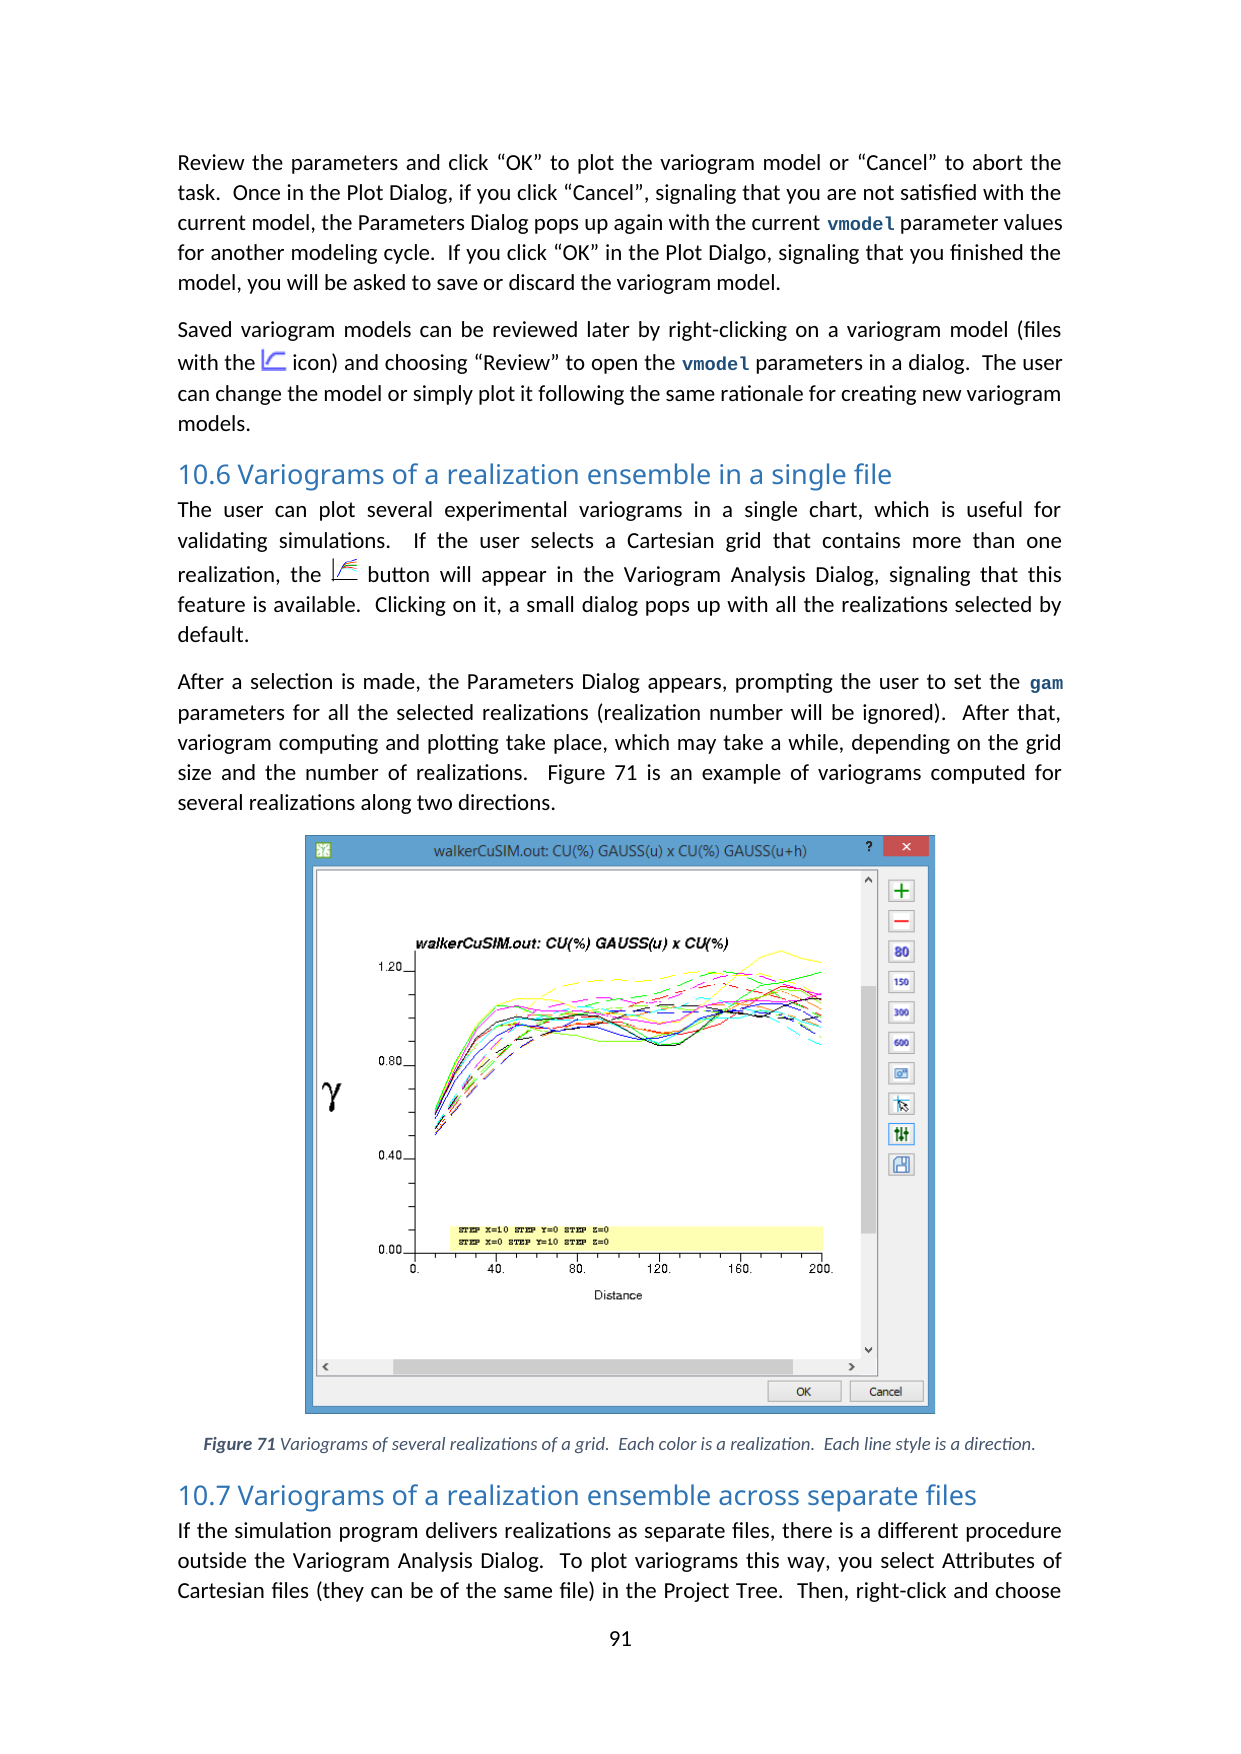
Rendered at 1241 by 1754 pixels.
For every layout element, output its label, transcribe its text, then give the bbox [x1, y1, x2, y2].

text Saved variogram models can be reviewed later by right-clicking on a variogram model (files with the icon) and choosing “Review” to open the vmodel parameters in a dialog. The user can change the model or simply plot it following the same rationale for creating new variogram models. [177, 315, 1063, 437]
picture [331, 556, 358, 583]
text Figure 71 Variograms of several realizations of a grid. Each color is a realization. Each line style is a direction. [177, 1432, 1063, 1455]
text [177, 1516, 1063, 1604]
text Review the parameters and click “OK” to plot the variogram model or “Cancel” to abort the task. Once in the Plot Dialog, if you click “Cancel”, signaling that you are not satisfied with the current model, the Parameters Dialog pops up again with the current vmodel parameter values for another modeling cycle. If you click “OK” in the Plot Dialgo, signaling that you finished the model, you will be asked to save or discard the variogram model. [177, 148, 1063, 296]
picture [261, 345, 287, 371]
text The user can plot several experimental variograms in a single chart, which is useful for validating simulations. If the user selects a Cartesian grid that contains more than one realization, the button will appear in the Variogram Analysis Dialog, signaling that this feature is available. Clicking on it, a small dialog pops up with all the realizations selected by default. [177, 496, 1063, 649]
picture [305, 835, 936, 1414]
subtitle Variograms of a realization ensemble in a single file [177, 456, 1063, 493]
text After a selection is made, the Parameters Dialog appears, prompting the user to set the gam parameters for all the selected realizations (realization number will be ignored). After that, variogram computing and plotting take place, which may take a while, depending on the grid size and the number of realizations. Figure 70 is an example of variograms computed for several realizations along two directions. [177, 667, 1063, 816]
subtitle Variograms of a realization ensemble across separate files [177, 1476, 1063, 1513]
